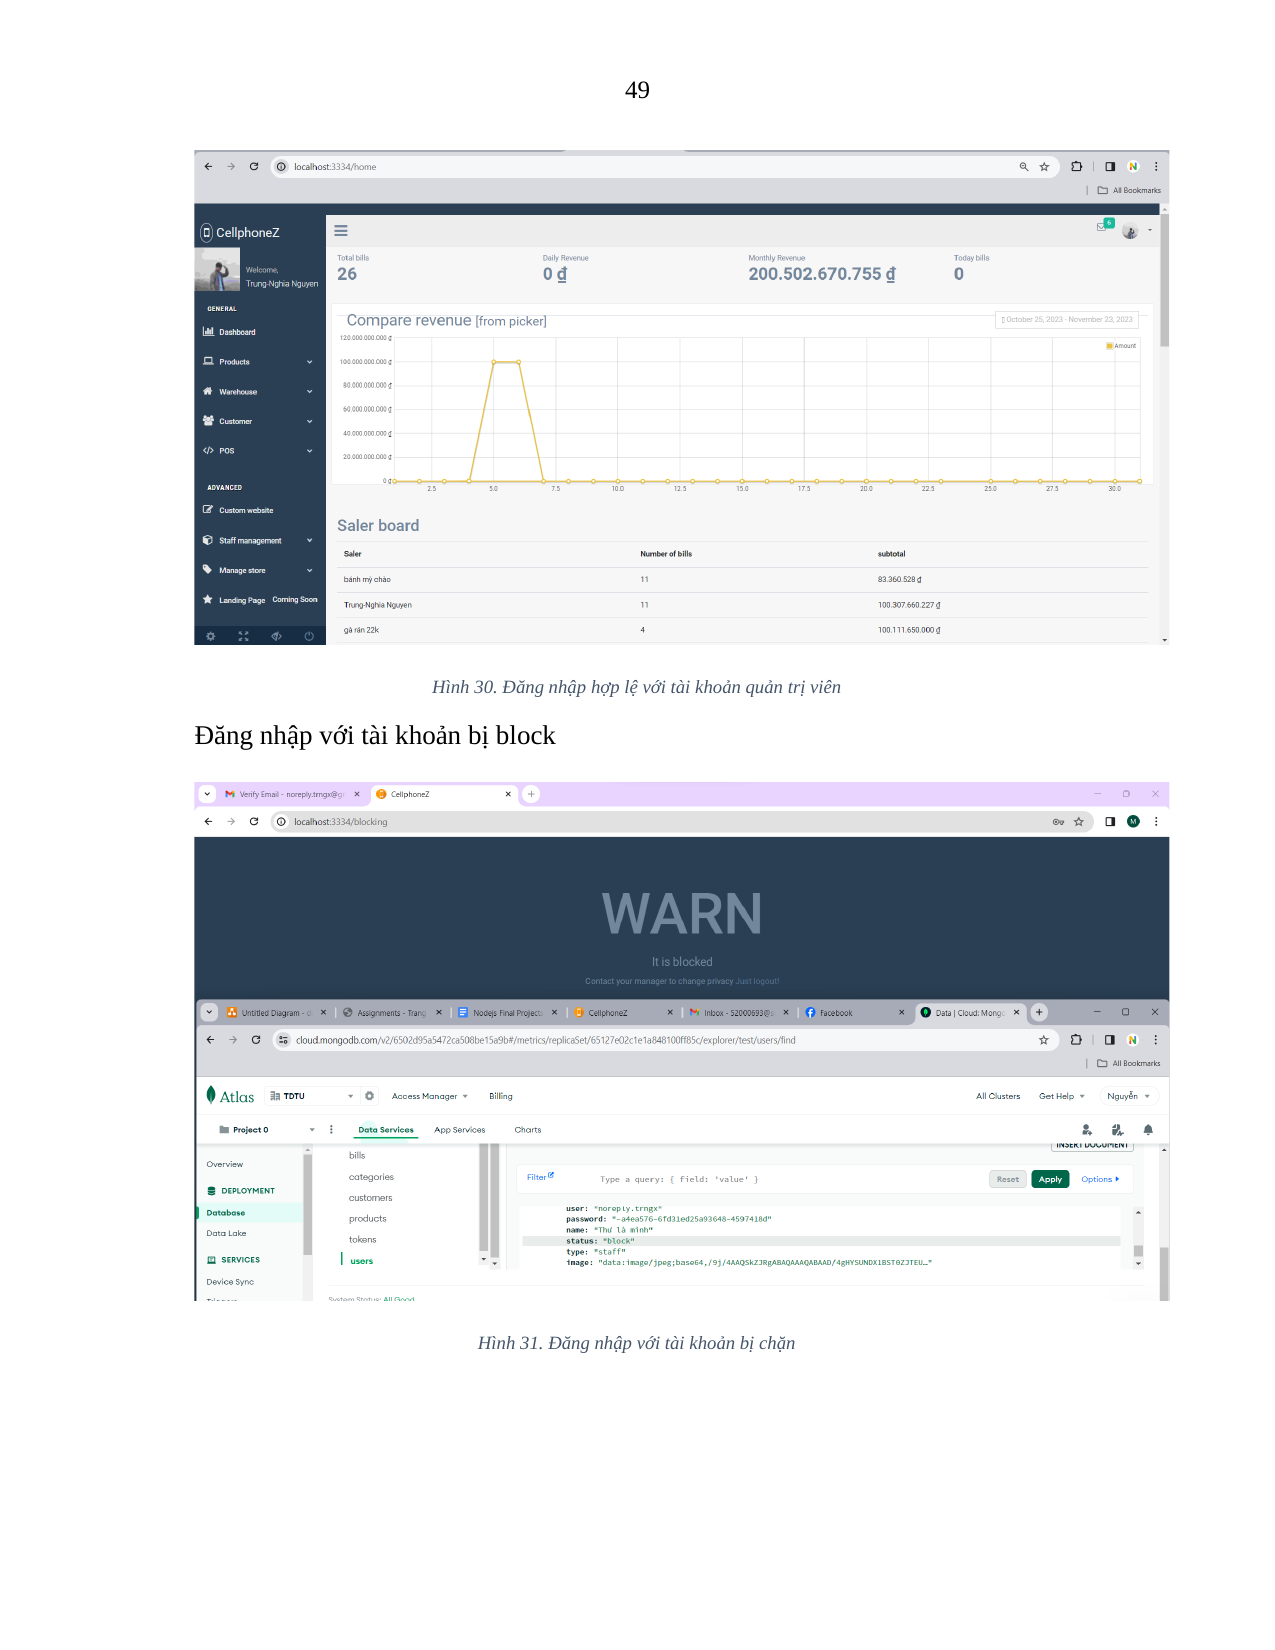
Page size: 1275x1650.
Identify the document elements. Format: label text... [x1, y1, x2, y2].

picture [194, 782, 1170, 1301]
picture [194, 150, 1170, 645]
text Đăng nhập với tài khoản bị block [150, 719, 1125, 750]
